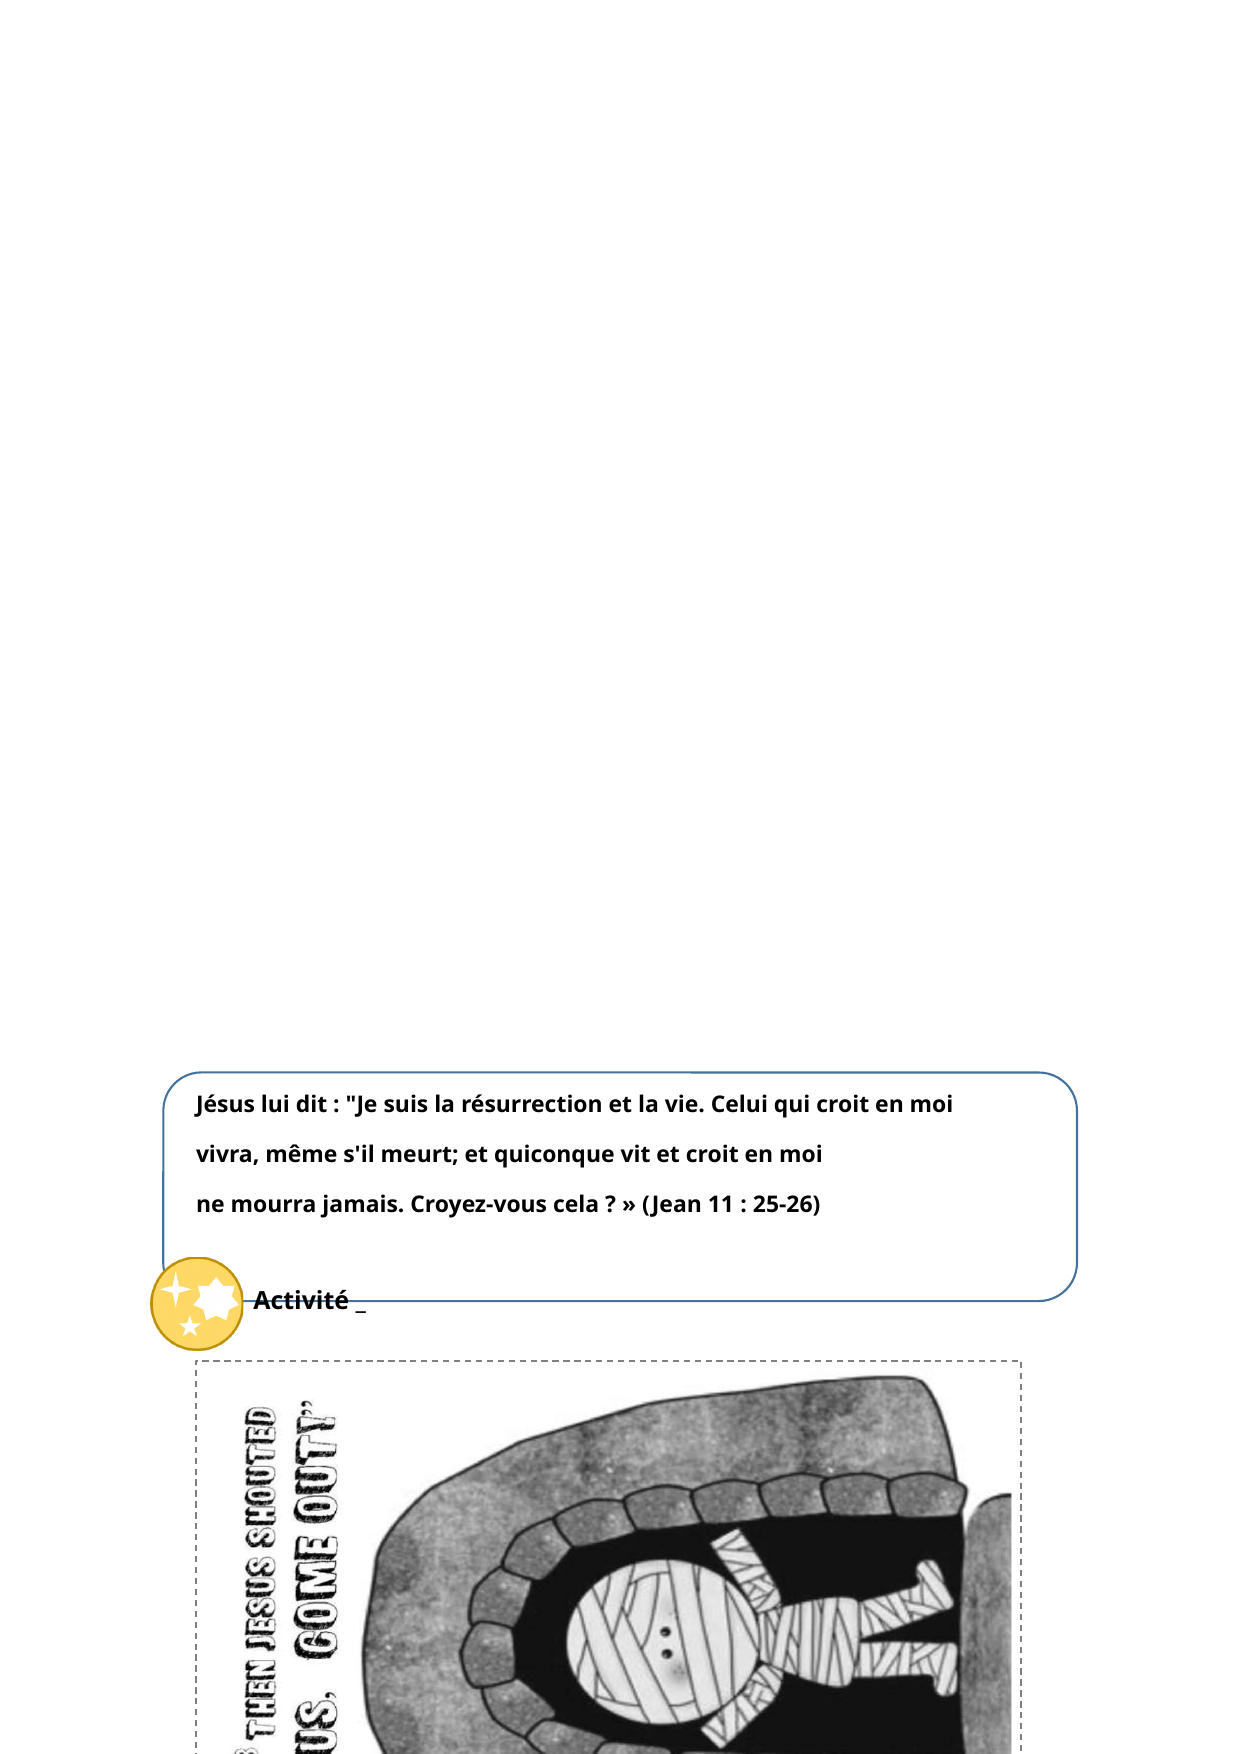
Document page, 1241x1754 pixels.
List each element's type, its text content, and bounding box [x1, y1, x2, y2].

text vivra, même s'il meurt; et quiconque vit et croit en moi [150, 1138, 1090, 1169]
text Activité _ [244, 1283, 1090, 1317]
picture [150, 1257, 244, 1351]
text Jésus lui dit : "Je suis la résurrection et la vie. Celui qui croit en moi [150, 1088, 1090, 1119]
text ne mourra jamais. Croyez-vous cela ? » (Jean 11 : 25-26) [150, 1188, 1090, 1220]
picture [198, 1362, 1020, 1754]
